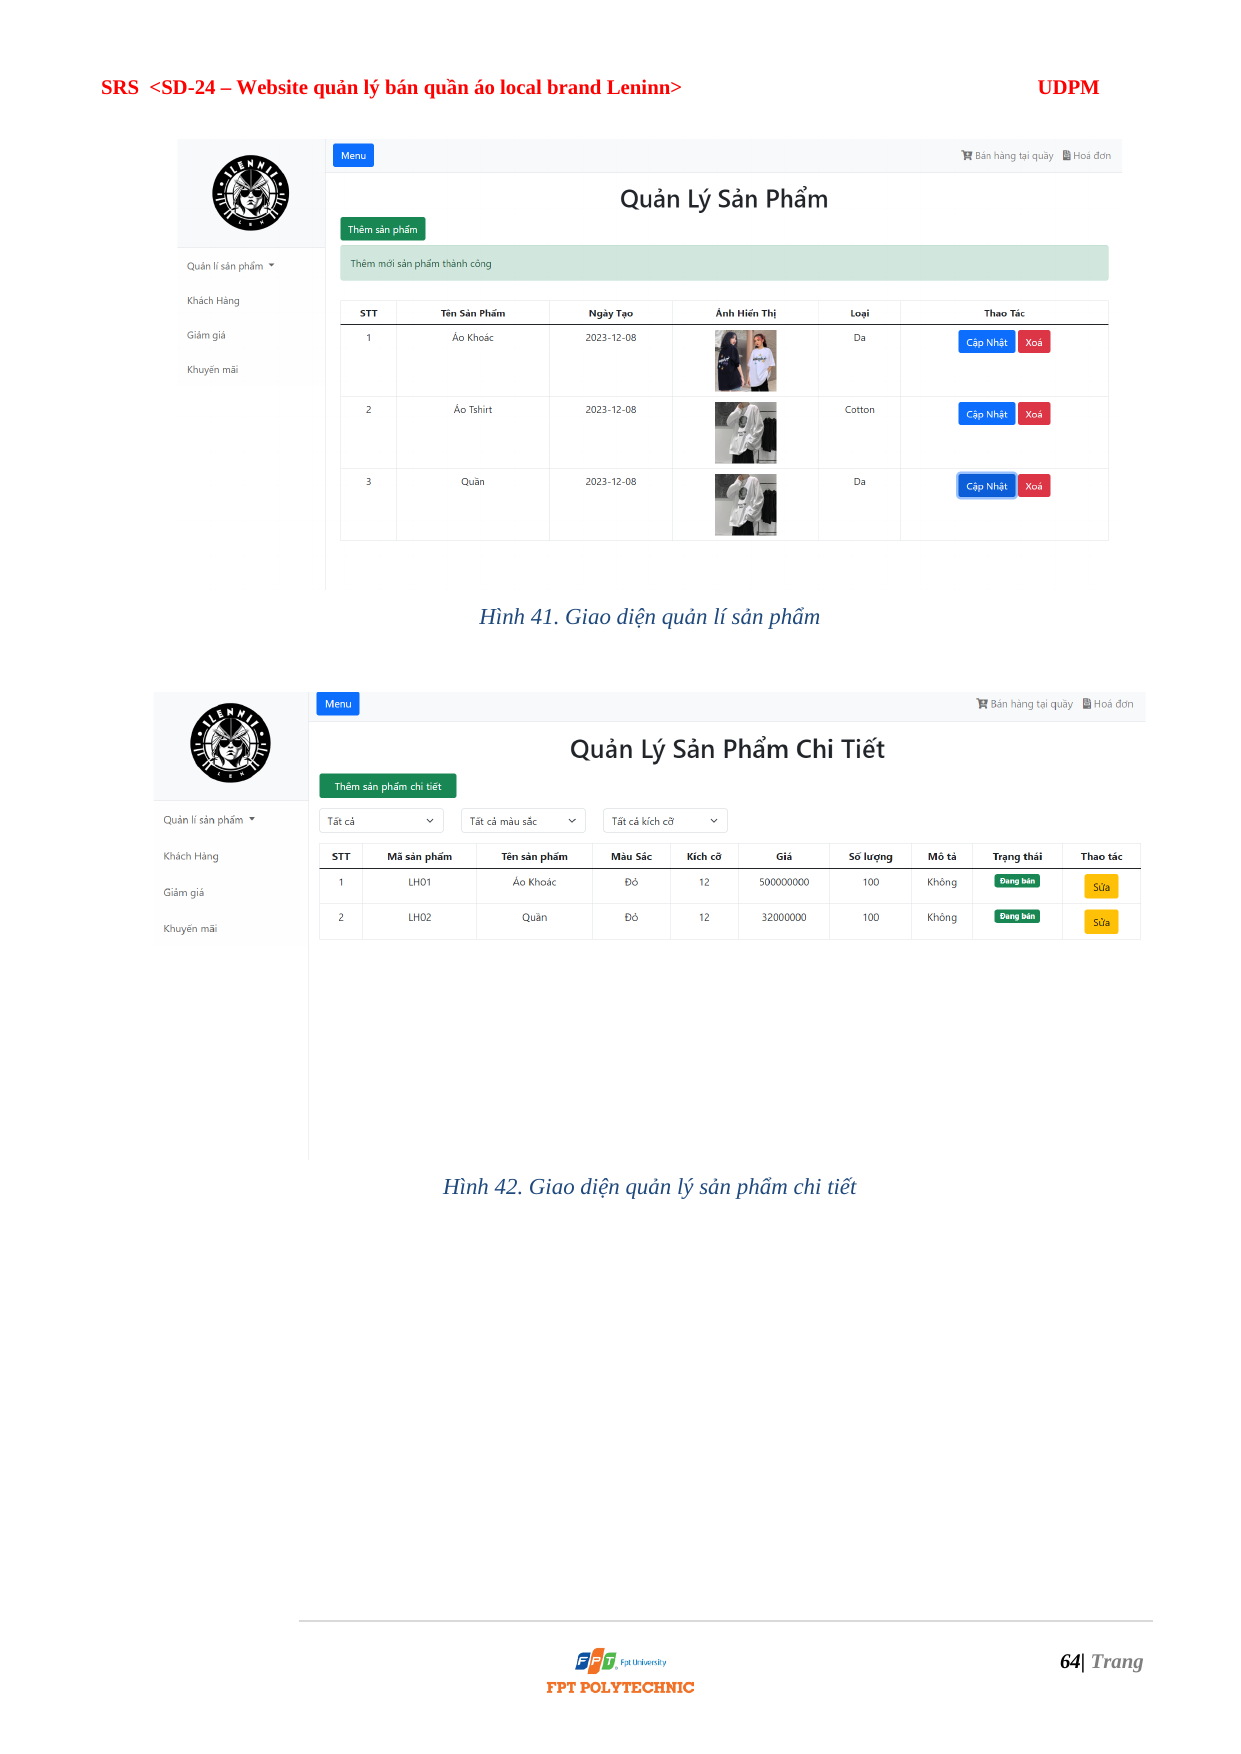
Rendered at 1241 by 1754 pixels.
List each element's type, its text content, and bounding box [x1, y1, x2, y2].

picture [177, 139, 1123, 590]
text Hình 42. Giao diện quản lý sản phẩm chi tiết [74, 1173, 1226, 1199]
picture [153, 692, 1146, 1160]
text Hình 41. Giao diện quản lí sản phẩm [74, 603, 1226, 629]
picture [546, 1647, 694, 1702]
